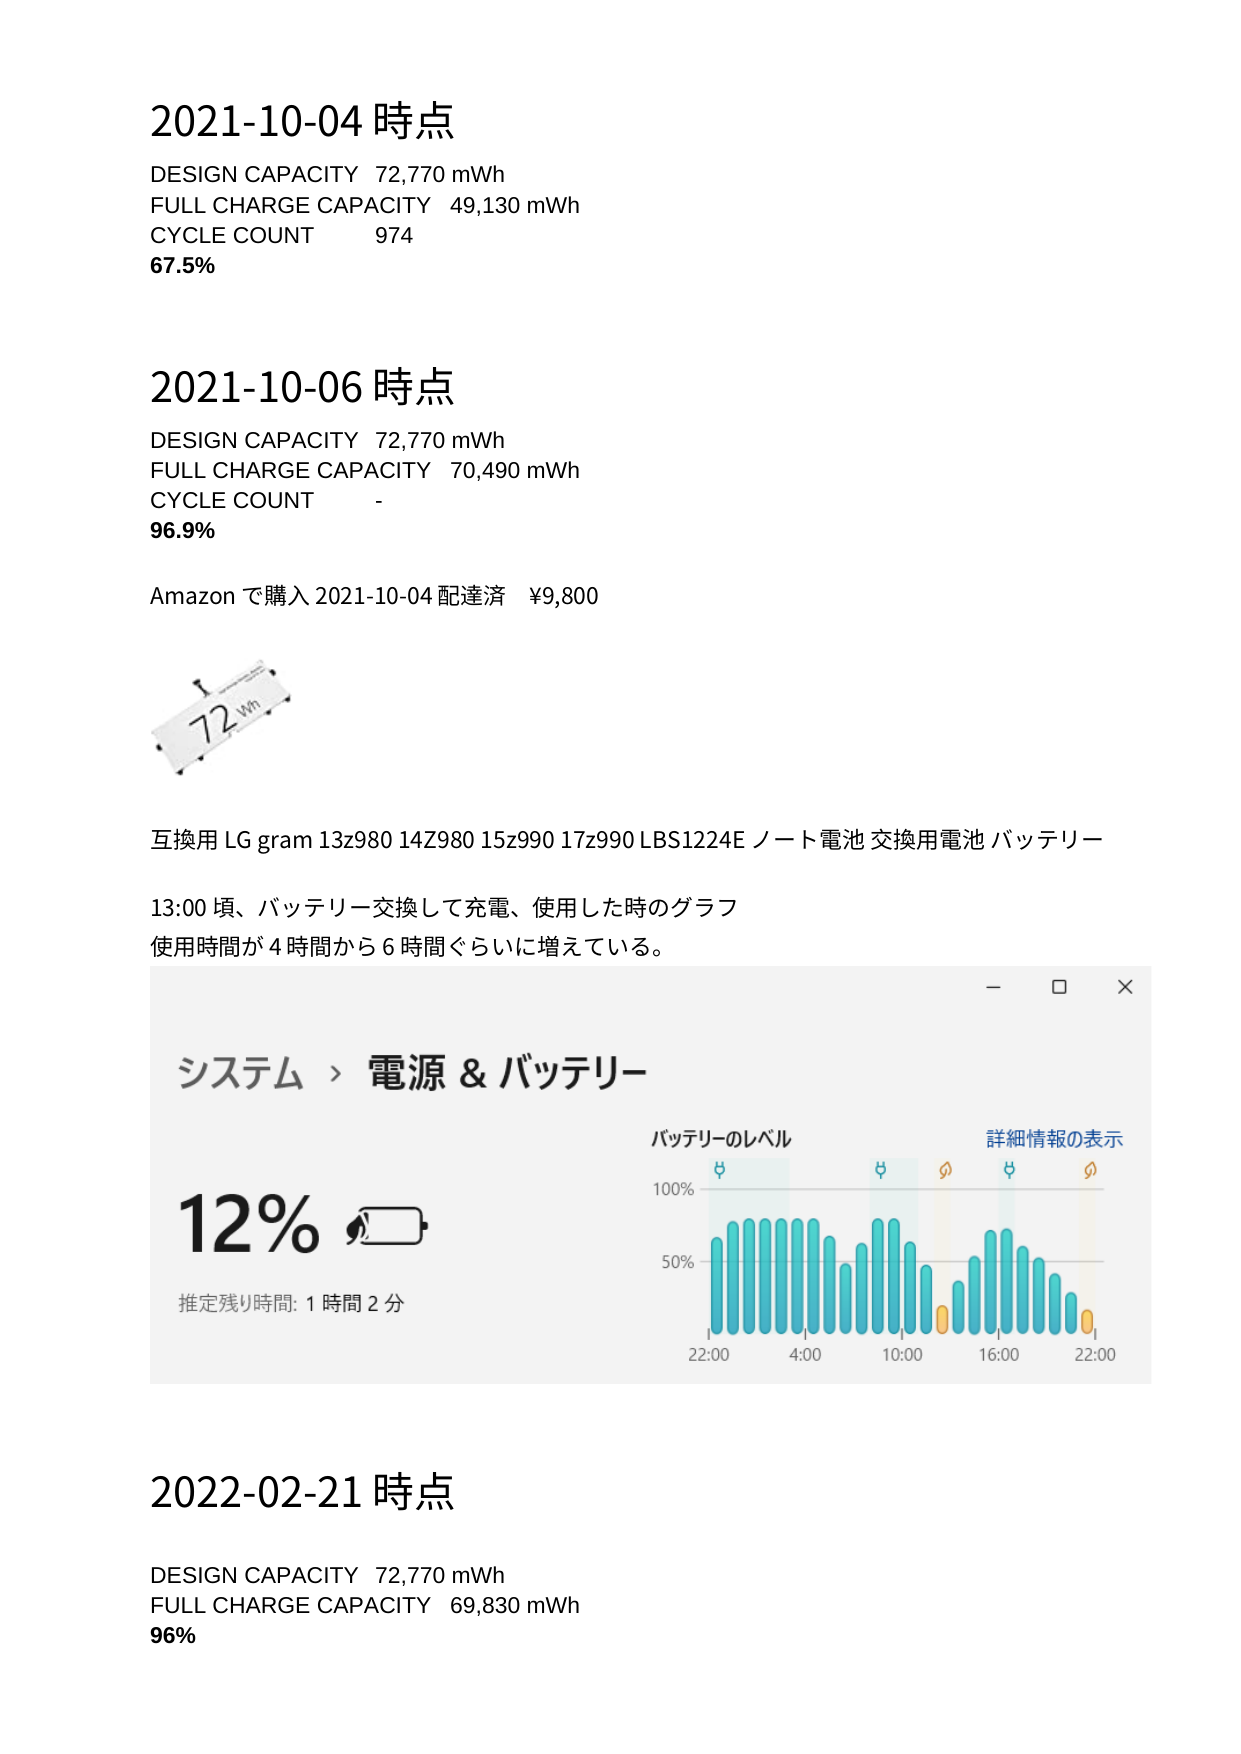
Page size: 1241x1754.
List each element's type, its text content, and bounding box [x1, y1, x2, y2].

text DESIGN CAPACITY 72,770 mWh [150, 427, 1152, 453]
text DESIGN CAPACITY 72,770 mWh [150, 1562, 1152, 1588]
picture [150, 646, 292, 788]
picture [150, 966, 1152, 1384]
text CYCLE COUNT 974 [150, 222, 1152, 248]
text DESIGN CAPACITY 72,770 mWh [150, 161, 1152, 188]
text FULL CHARGE CAPACITY 70,490 mWh [150, 457, 1152, 483]
text 互換用 LG gram 13z980 14Z980 15z990 17z990 LBS1224E ノート電池 交換用電池 バッテリー [150, 822, 1152, 855]
subtitle 2021-10-04時点 [150, 88, 1152, 149]
subtitle 2021-10-06時点 [150, 354, 1152, 414]
text 96.9% [150, 517, 1152, 544]
text FULL CHARGE CAPACITY 69,830 mWh [150, 1592, 1152, 1618]
text 13:00頃、バッテリー交換して充電、使用した時のグラフ [150, 890, 1152, 923]
subtitle 2022-02-21時点 [150, 1459, 1152, 1519]
text FULL CHARGE CAPACITY 49,130 mWh [150, 192, 1152, 218]
text 使用時間が4時間から6時間ぐらいに増えている。 [150, 928, 1152, 962]
text 67.5% [150, 252, 1152, 278]
text Amazonで購入 2021-10-04配達済 ¥9,800 [150, 578, 1152, 611]
text CYCLE COUNT - [150, 487, 1152, 514]
text 96% [150, 1622, 1152, 1649]
